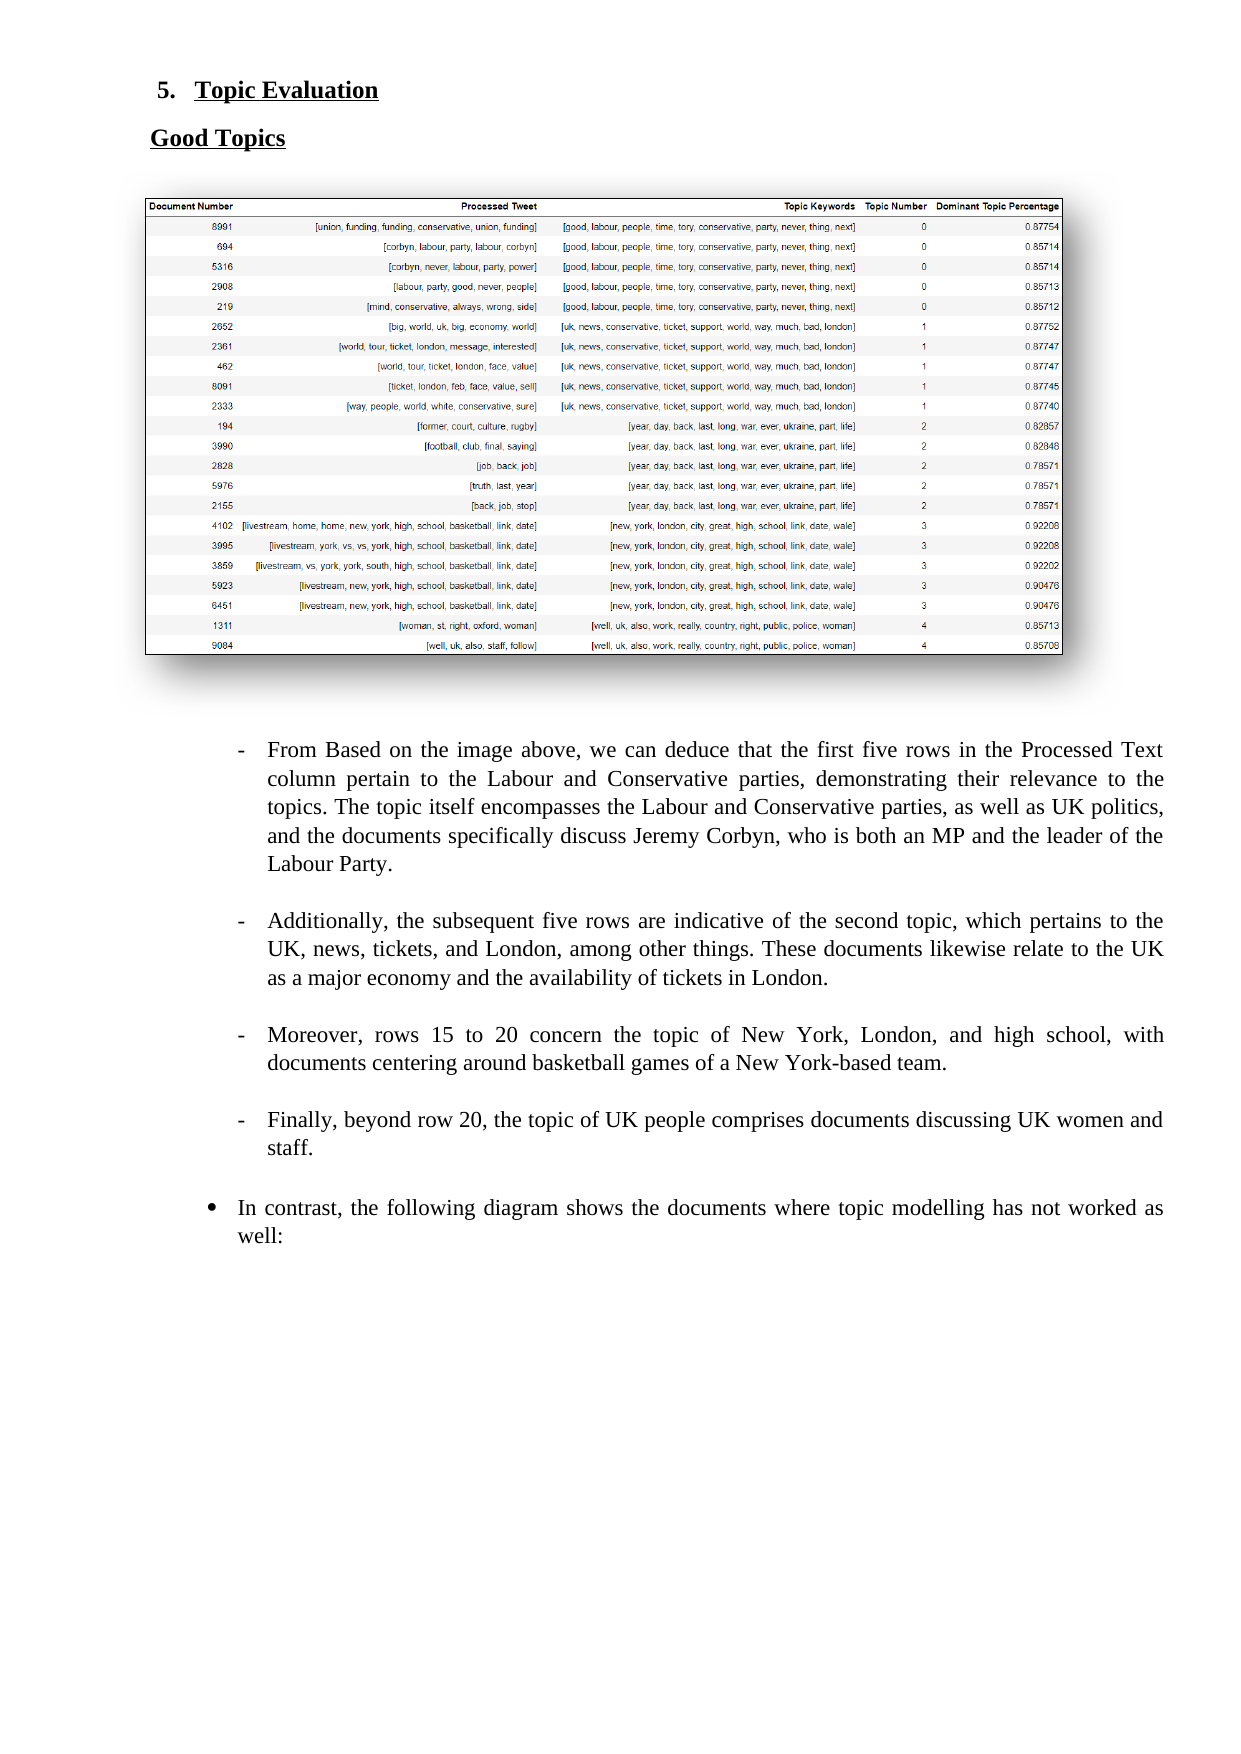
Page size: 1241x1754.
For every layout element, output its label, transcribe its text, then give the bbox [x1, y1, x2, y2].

text Good Topics [75, 123, 1165, 151]
list In contrast, the following diagram shows the documents where topic modelling has not worked as well: [208, 1194, 1165, 1249]
list Topic Evaluation [157, 75, 1165, 104]
list Finally, beyond row 20, the topic of UK people comprises documents discussing UK women and staff. [237, 1106, 1165, 1161]
list From Based on the image above, we can deduce that the first five rows in the Processed Text column pertain to the Labour and Conservative parties, demonstrating their relevance to the topics. The topic itself encompasses the Labour and Conservative parties, as well as UK politics, and the documents specifically discuss Jeremy Corbyn, who is both an MP and the leader of the Labour Party. [237, 736, 1165, 876]
list Moreover, rows 15 to 20 concern the topic of New York, London, and high school, with documents centering around basketball games of a New York-based team. [237, 1021, 1165, 1076]
list Additionally, the subsequent five rows are indicative of the second topic, which pertains to the UK, news, tickets, and London, among other things. These documents likewise relate to the UK as a major economy and the availability of tickets in London. [237, 907, 1165, 990]
picture [146, 199, 1062, 654]
